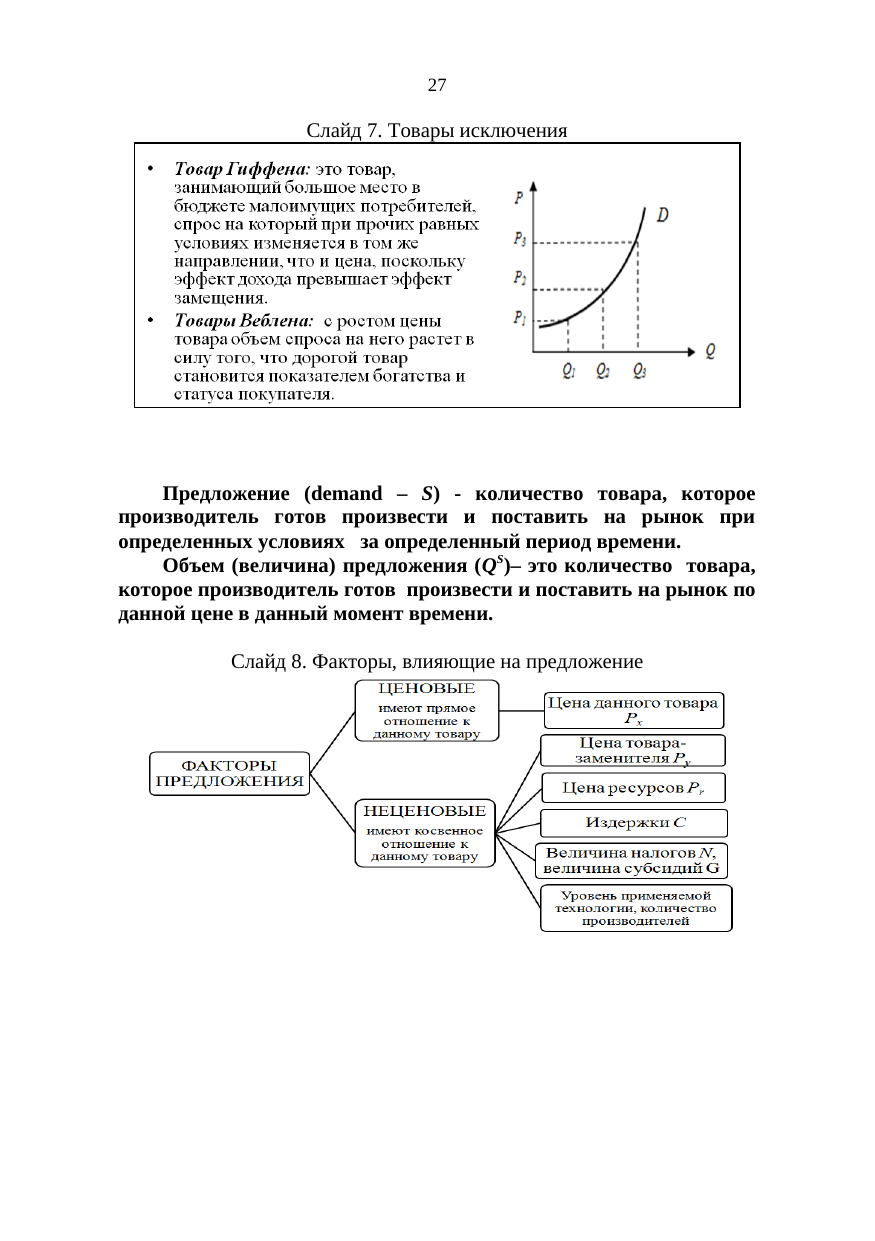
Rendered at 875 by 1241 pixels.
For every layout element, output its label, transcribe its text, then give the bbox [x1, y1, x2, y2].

text Слайд 7. Товары исключения [118, 118, 756, 142]
picture [135, 675, 739, 937]
text Слайд 8. Факторы, влияющие на предложение [118, 649, 756, 673]
text Предложение (demand – S) - количество товара, которое производитель готов произвести и поставить на рынок при определенных условиях за определенный период времени. [118, 480, 756, 553]
picture [135, 144, 739, 407]
text Объем (величина) предложения (QS)– это количество товара, которое производитель готов произвести и поставить на рынок по данной цене в данный момент времени. [118, 553, 756, 625]
